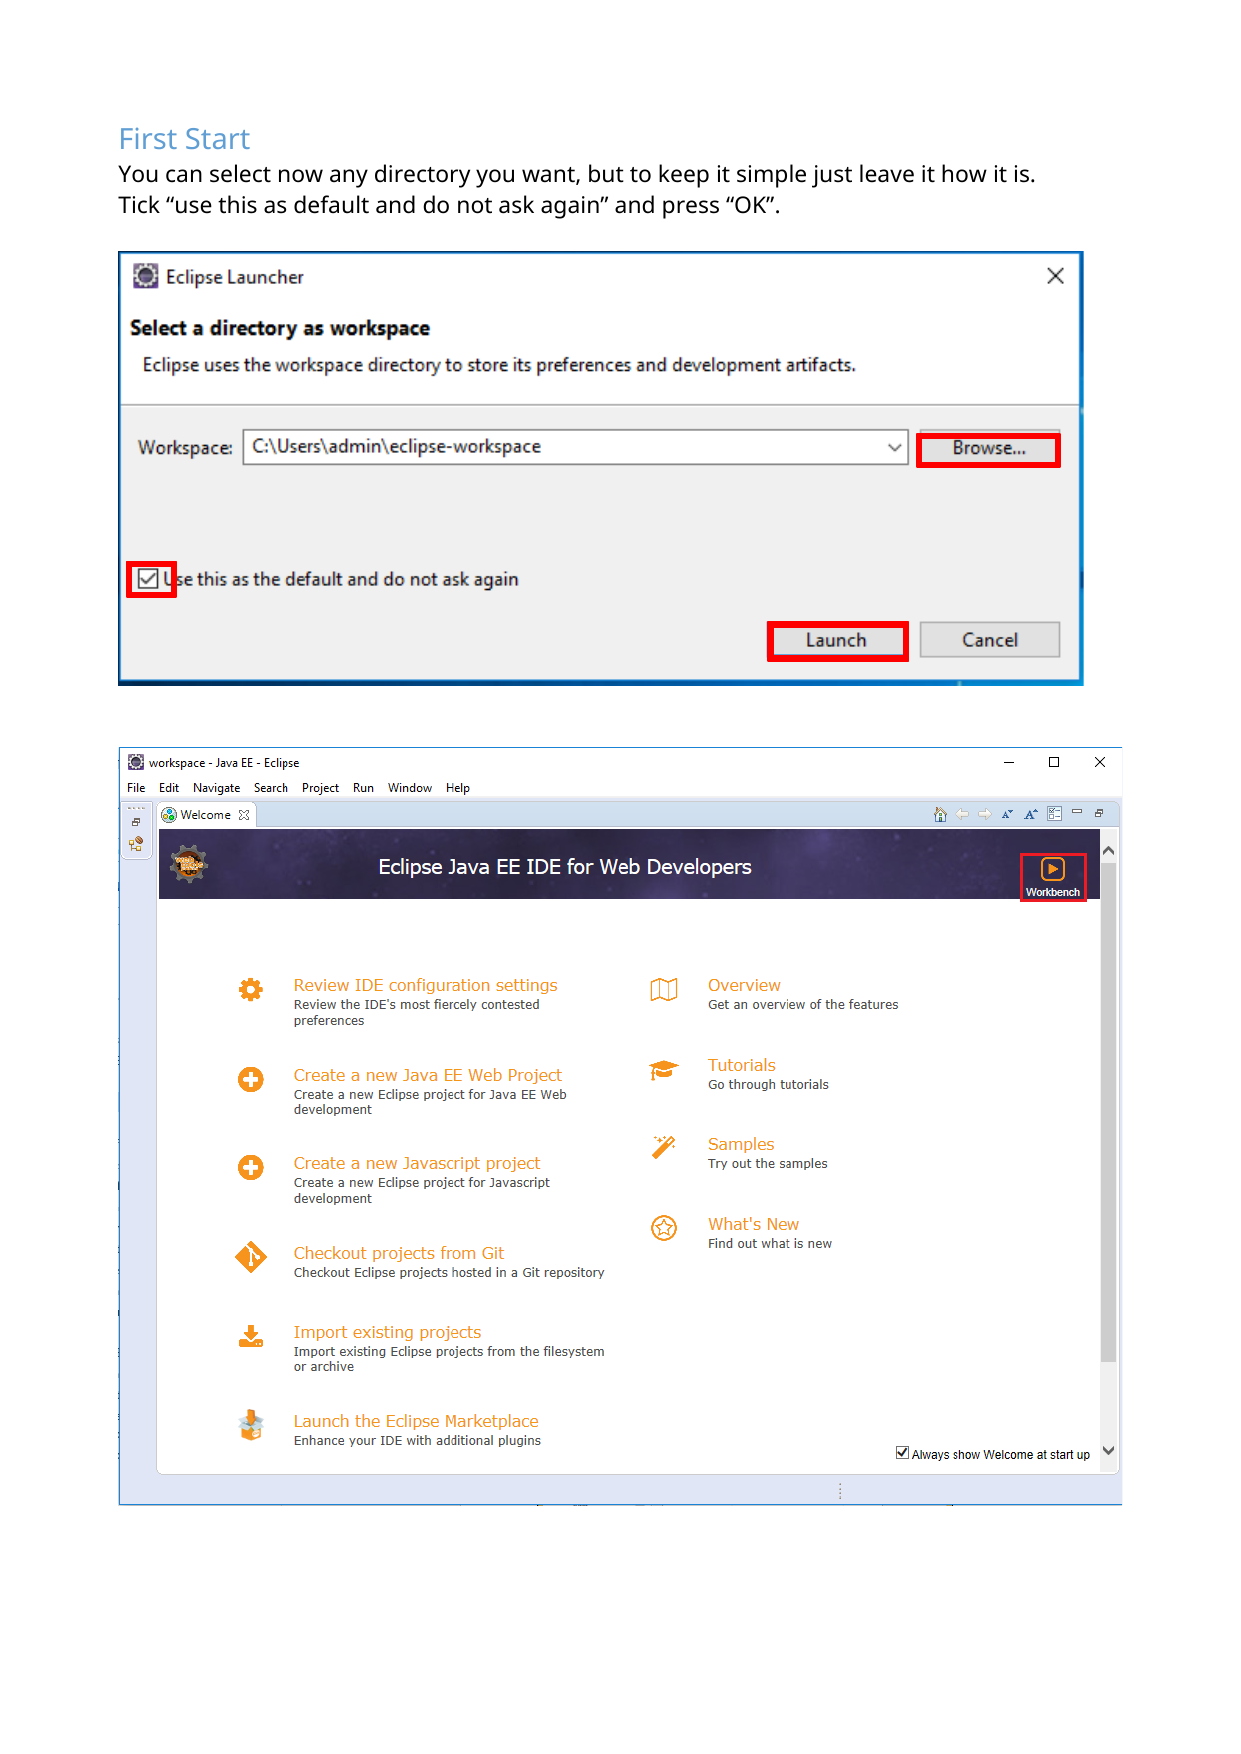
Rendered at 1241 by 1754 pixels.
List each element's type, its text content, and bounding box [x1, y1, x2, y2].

picture [118, 747, 1123, 1506]
subtitle First Start [118, 118, 1122, 158]
text Tick “use this as default and do not ask again” and press “OK”. [118, 189, 1122, 220]
picture [118, 251, 1084, 686]
text You can select now any directory you want, but to keep it simple just leave it how it is. [118, 158, 1122, 189]
